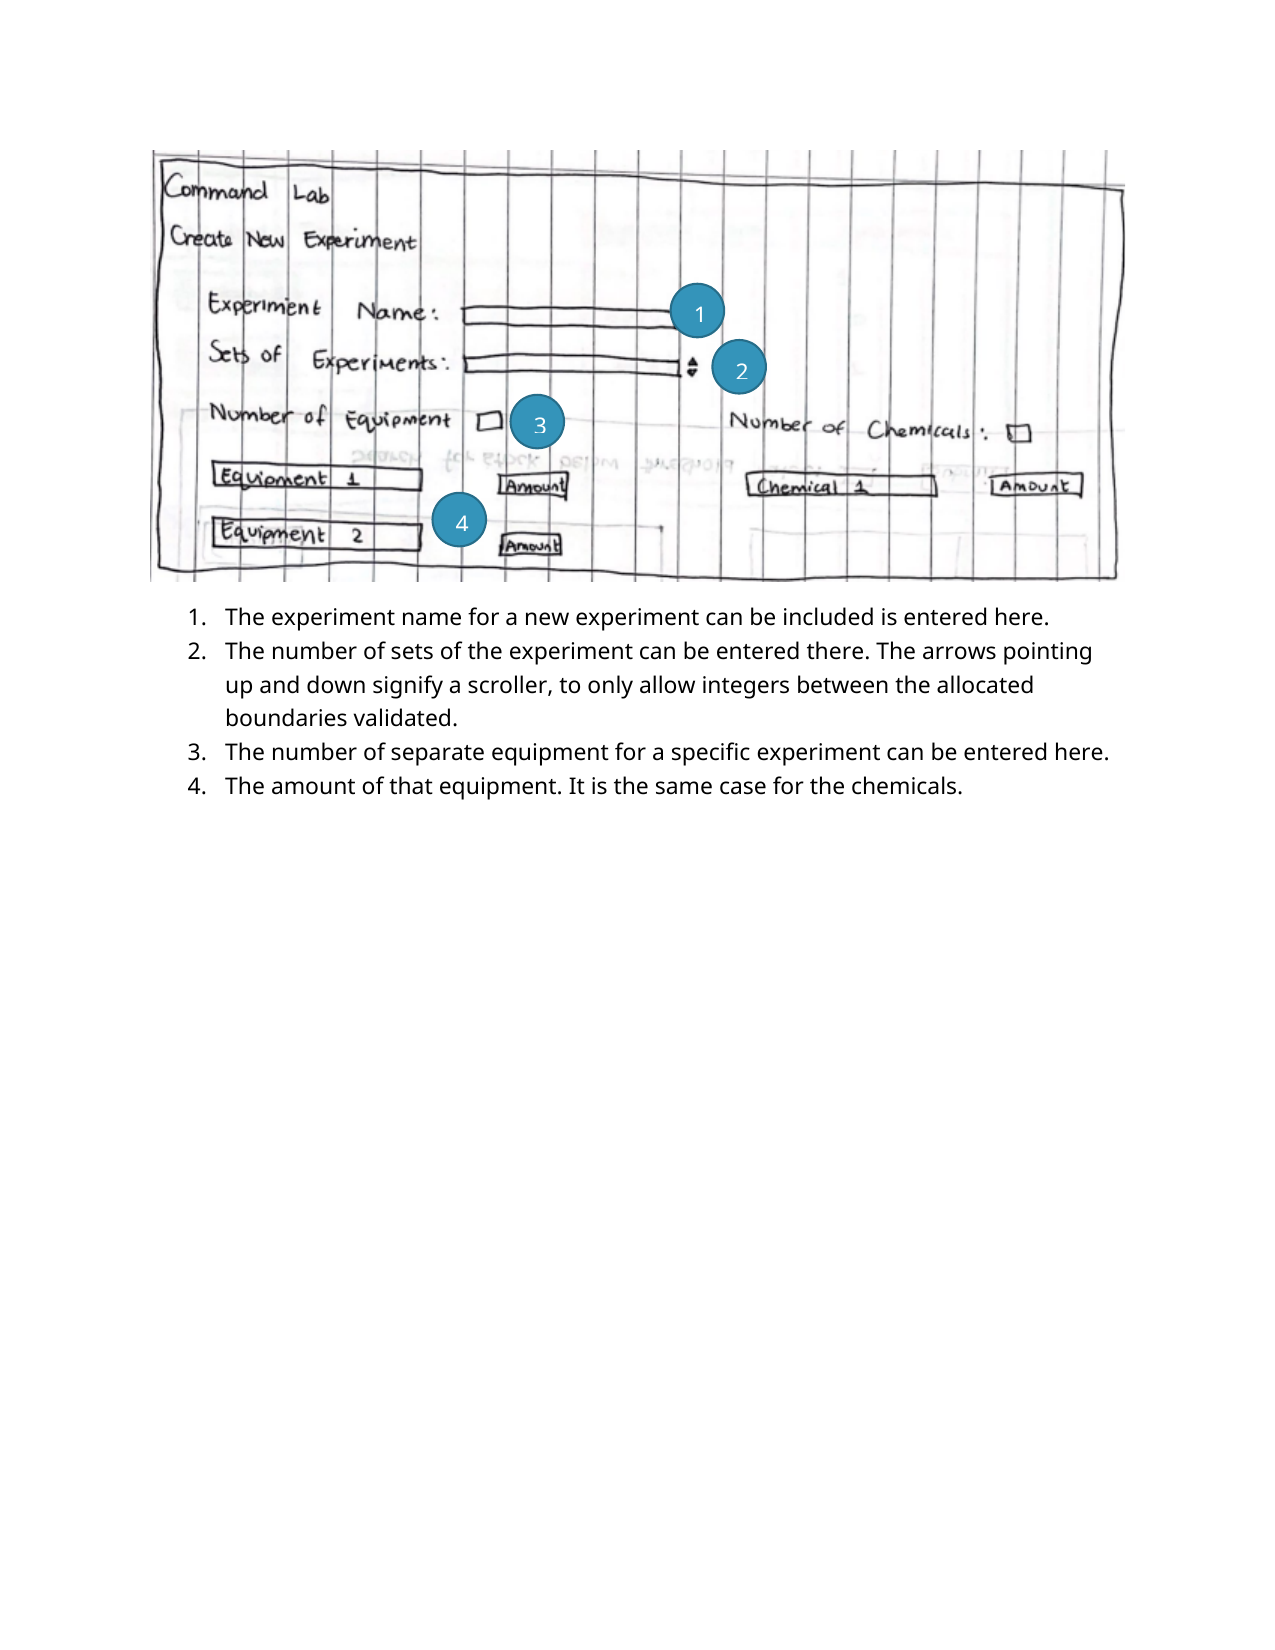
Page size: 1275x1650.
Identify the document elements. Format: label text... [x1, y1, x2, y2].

list The number of sets of the experiment can be entered there. The arrows pointing up and down signify a scroller, to only allow integers between the allocated boundaries validated. [187, 635, 1125, 734]
list The number of separate equipment for a specific experiment can be entered here. [187, 736, 1125, 767]
list The amount of that equipment. It is the same case for the chemicals. [187, 770, 1125, 801]
list The experiment name for a new experiment can be included is entered here. [187, 601, 1125, 632]
picture [150, 150, 1125, 582]
